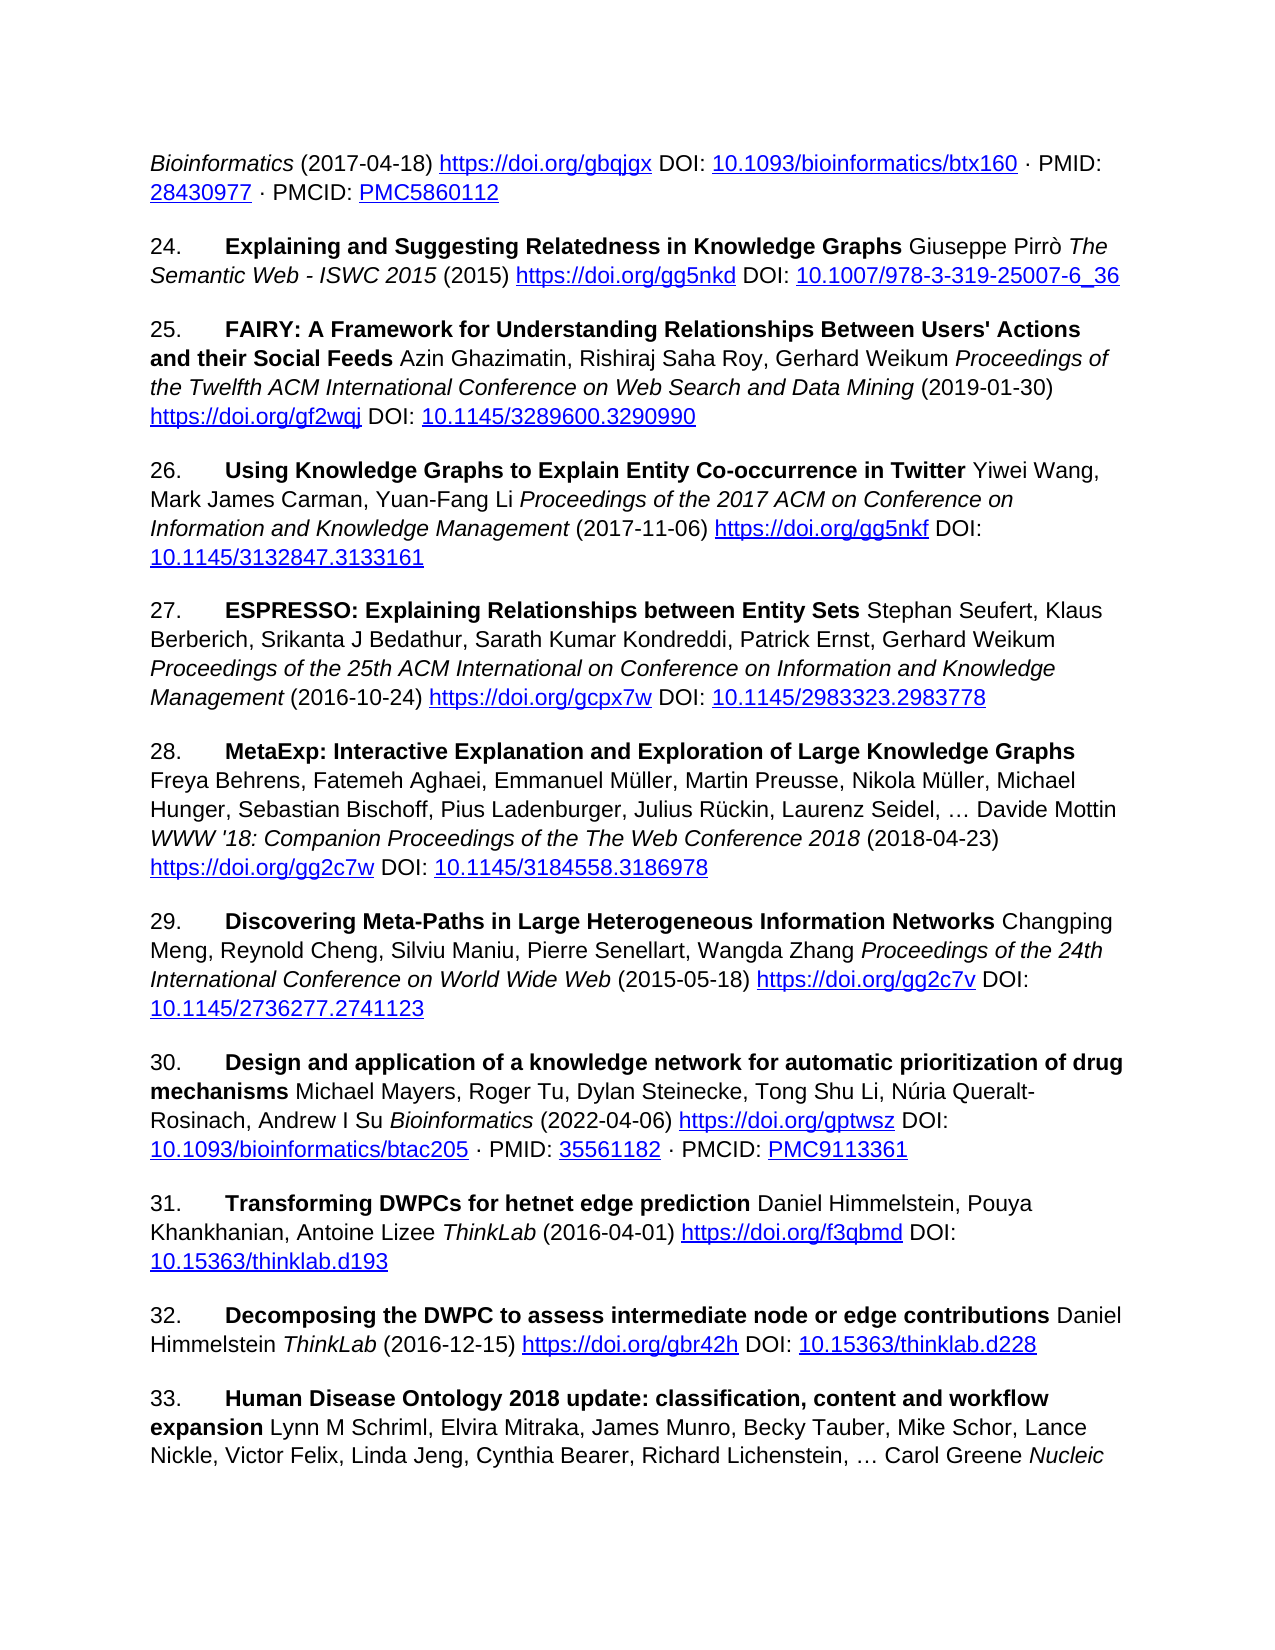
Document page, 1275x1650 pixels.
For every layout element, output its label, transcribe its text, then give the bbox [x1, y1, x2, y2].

text 27. ESPRESSO: Explaining Relationships between Entity Sets Stephan Seufert, Klaus Berberich, Srikanta J Bedathur, Sarath Kumar Kondreddi, Patrick Ernst, Gerhard Weikum Proceedings of the 25th ACM International on Conference on Information and Knowledge Management (2016-10-24) https://doi.org/gcpx7w DOI: 10.1145/2983323.2983778 [150, 597, 1125, 711]
text 32. Decomposing the DWPC to assess intermediate node or edge contributions Daniel Himmelstein ThinkLab (2016-12-15) https://doi.org/gbr42h DOI: 10.15363/thinklab.d228 [150, 1302, 1125, 1357]
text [150, 150, 1125, 205]
text 26. Using Knowledge Graphs to Explain Entity Co-occurrence in Twitter Yiwei Wang, Mark James Carman, Yuan-Fang Li Proceedings of the 2017 ACM on Conference on Information and Knowledge Management (2017-11-06) https://doi.org/gg5nkf DOI: 10.1145/3132847.3133161 [150, 457, 1125, 570]
text 29. Discovering Meta-Paths in Large Heterogeneous Information Networks Changping Meng, Reynold Cheng, Silviu Maniu, Pierre Senellart, Wangda Zhang Proceedings of the 24th International Conference on World Wide Web (2015-05-18) https://doi.org/gg2c7v DOI: 10.1145/2736277.2741123 [150, 908, 1125, 1021]
text 31. Transforming DWPCs for hetnet edge prediction Daniel Himmelstein, Pouya Khankhanian, Antoine Lizee ThinkLab (2016-04-01) https://doi.org/f3qbmd DOI: 10.15363/thinklab.d193 [150, 1190, 1125, 1274]
text 24. Explaining and Suggesting Relatedness in Knowledge Graphs Giuseppe Pirrò The Semantic Web - ISWC 2015 (2015) https://doi.org/gg5nkd DOI: 10.1007/978-3-319-25007-6_36 [150, 233, 1125, 288]
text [150, 1384, 1125, 1469]
text 28. MetaExp: Interactive Explanation and Exploration of Large Knowledge Graphs Freya Behrens, Fatemeh Aghaei, Emmanuel Müller, Martin Preusse, Nikola Müller, Michael Hunger, Sebastian Bischoff, Pius Ladenburger, Julius Rückin, Laurenz Seidel, … Davide Mottin WWW '18: Companion Proceedings of the The Web Conference 2018 (2018-04-23) https://doi.org/gg2c7w DOI: 10.1145/3184558.3186978 [150, 738, 1125, 881]
text 25. FAIRY: A Framework for Understanding Relationships Between Users' Actions and their Social Feeds Azin Ghazimatin, Rishiraj Saha Roy, Gerhard Weikum Proceedings of the Twelfth ACM International Conference on Web Search and Data Mining (2019-01-30) https://doi.org/gf2wqj DOI: 10.1145/3289600.3290990 [150, 316, 1125, 429]
text 30. Design and application of a knowledge network for automatic prioritization of drug mechanisms Michael Mayers, Roger Tu, Dylan Steinecke, Tong Shu Li, Núria Queralt-Rosinach, Andrew I Su Bioinformatics (2022-04-06) https://doi.org/gptwsz DOI: 10.1093/bioinformatics/btac205 · PMID: 35561182 · PMCID: PMC9113361 [150, 1049, 1125, 1162]
